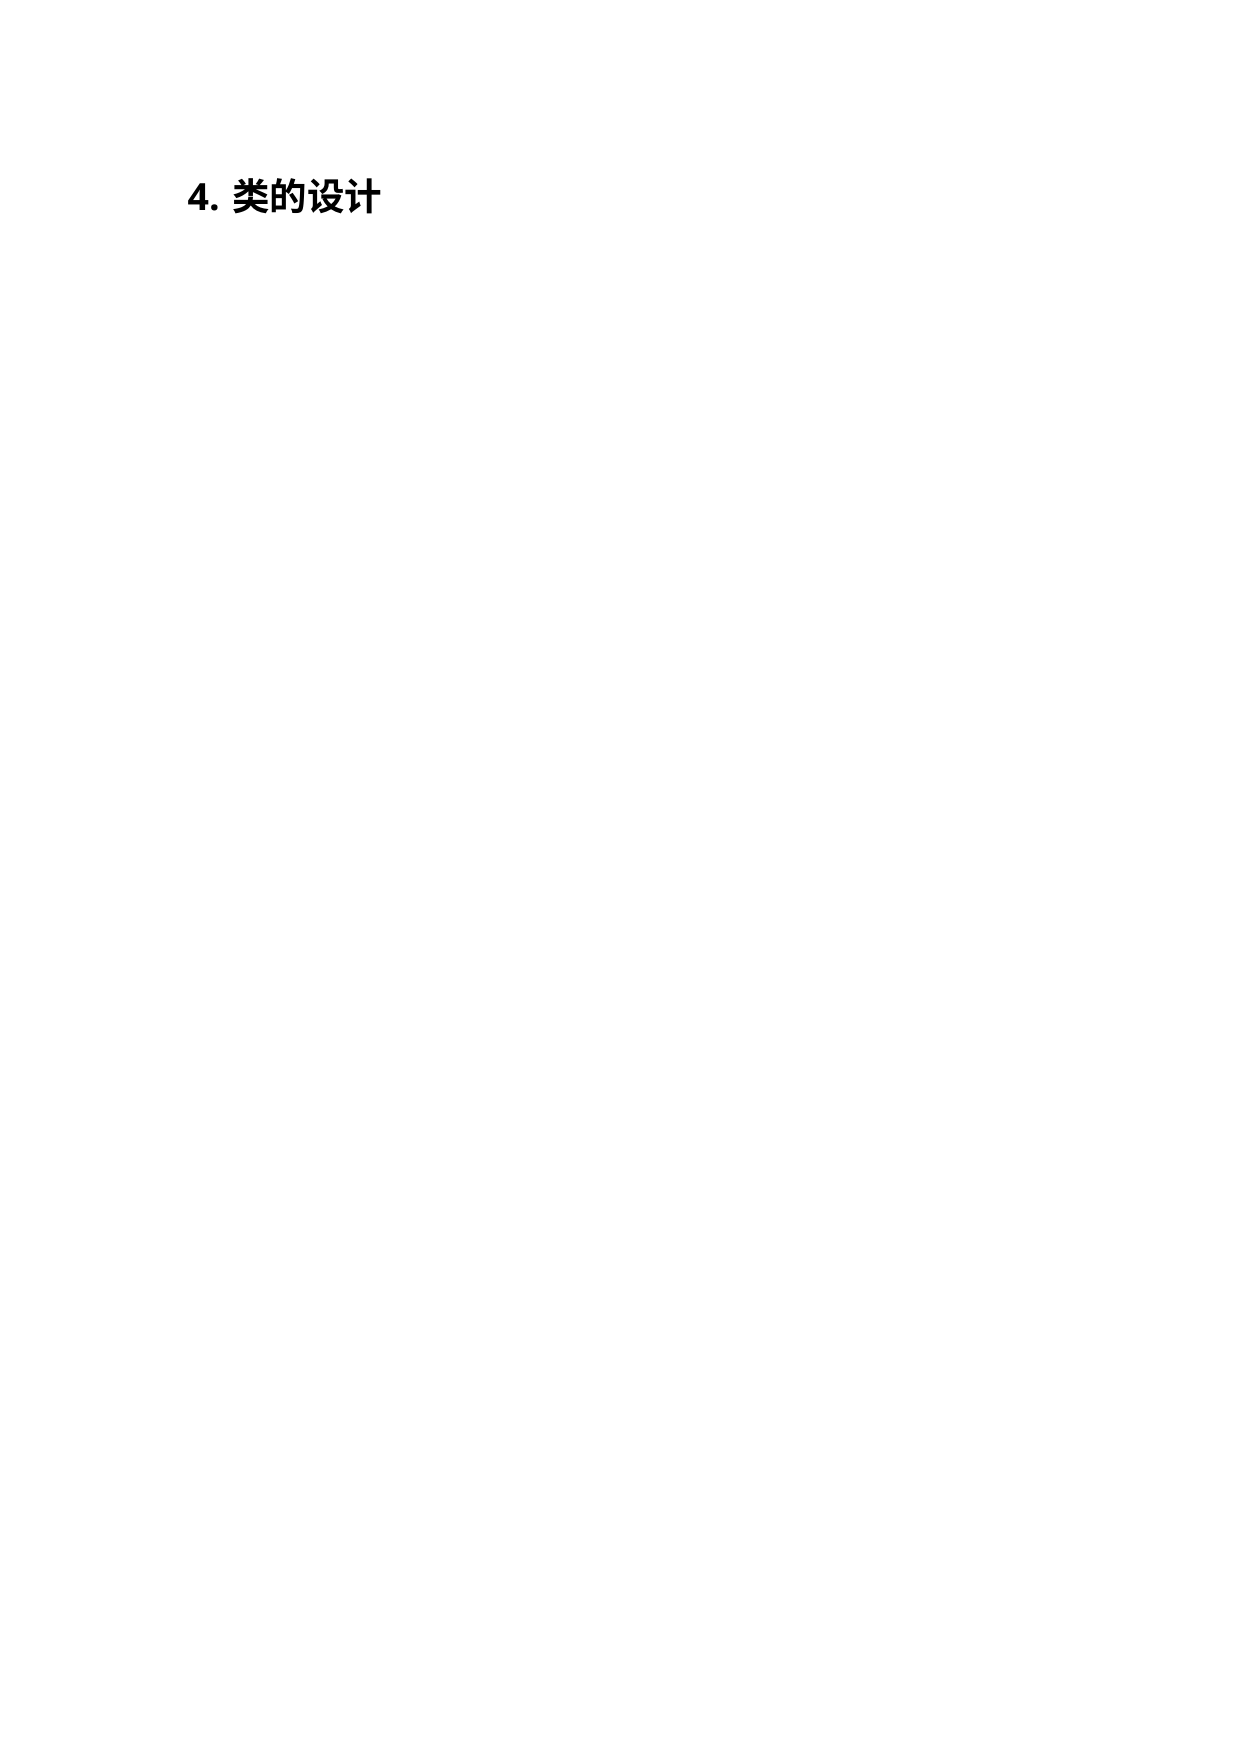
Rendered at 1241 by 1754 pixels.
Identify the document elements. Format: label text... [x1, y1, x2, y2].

subtitle 类的设计 [187, 162, 1053, 227]
